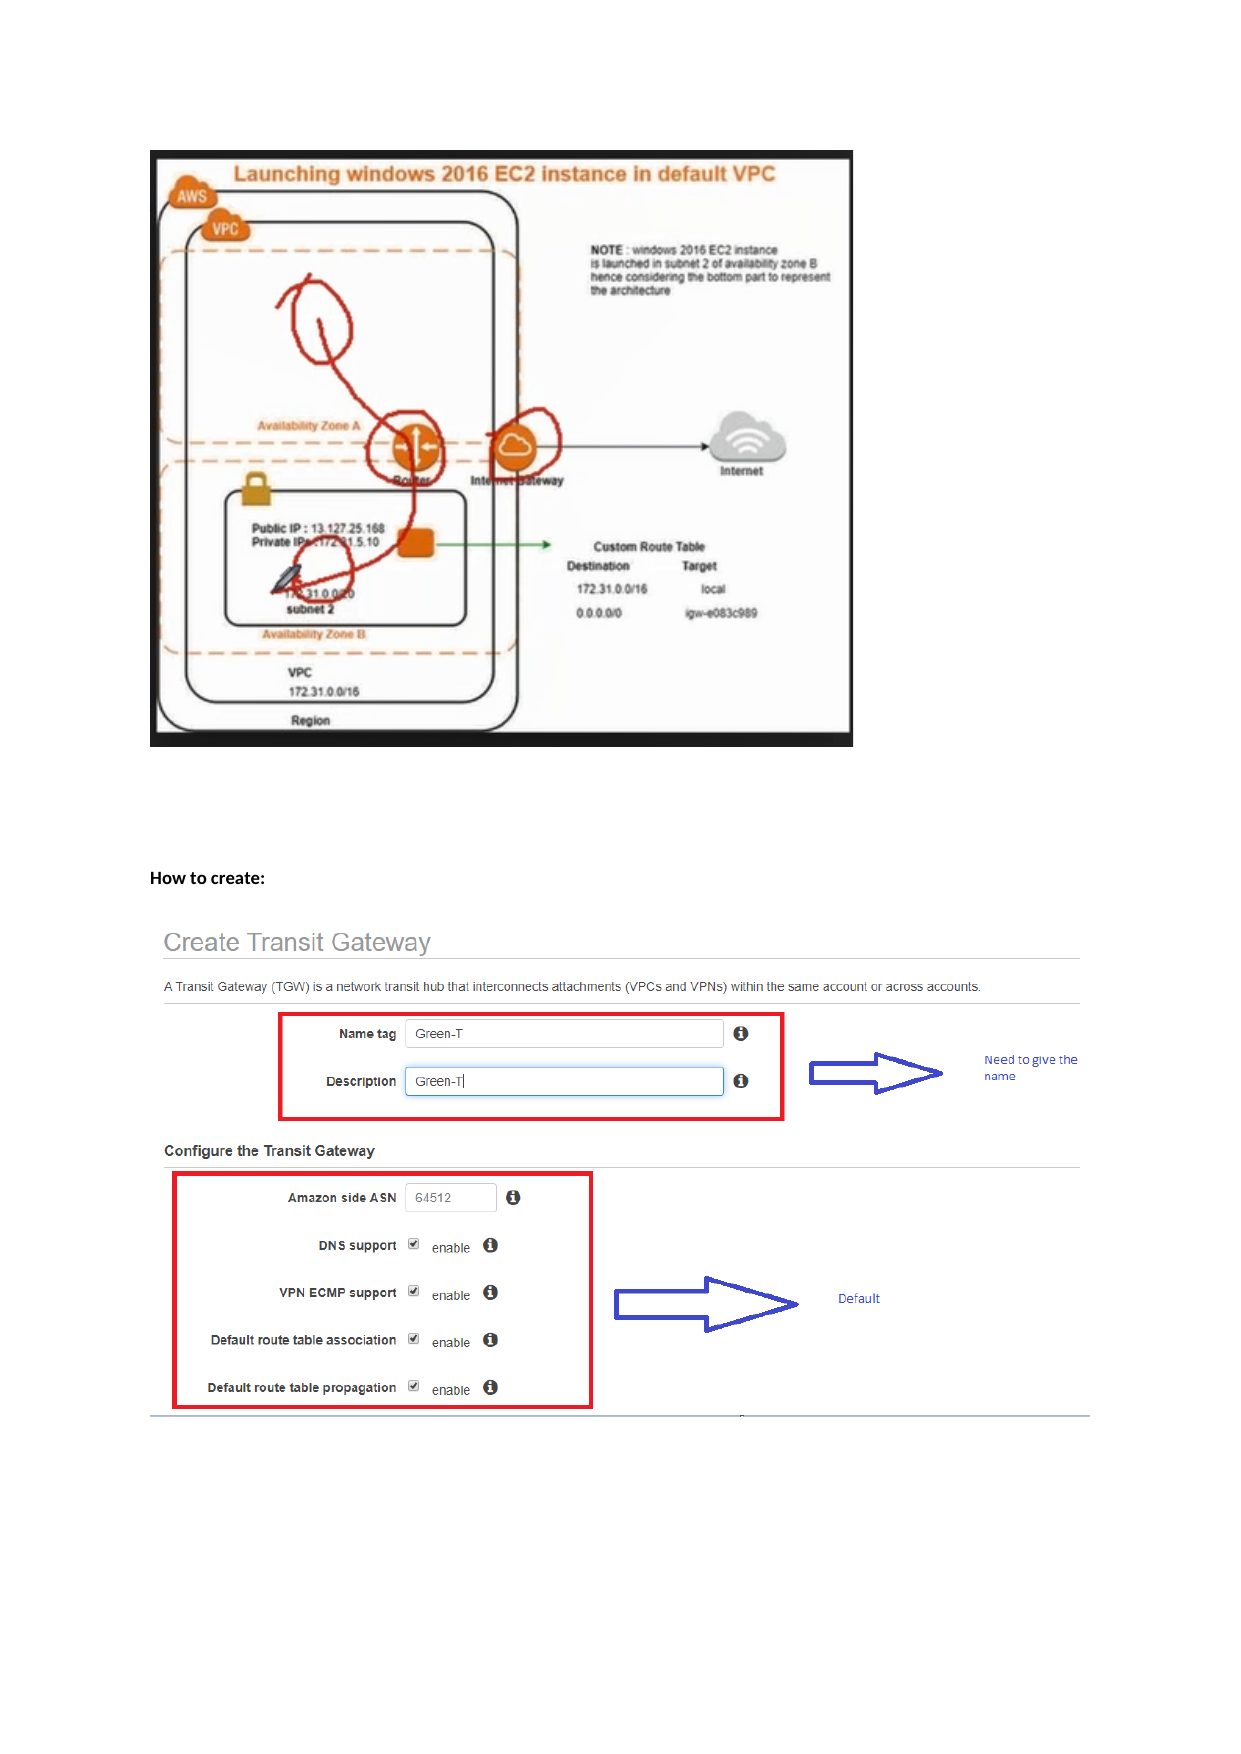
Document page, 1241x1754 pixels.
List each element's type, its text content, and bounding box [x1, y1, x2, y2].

picture [150, 913, 1091, 1417]
text How to create: [150, 866, 1090, 889]
picture [150, 150, 854, 747]
